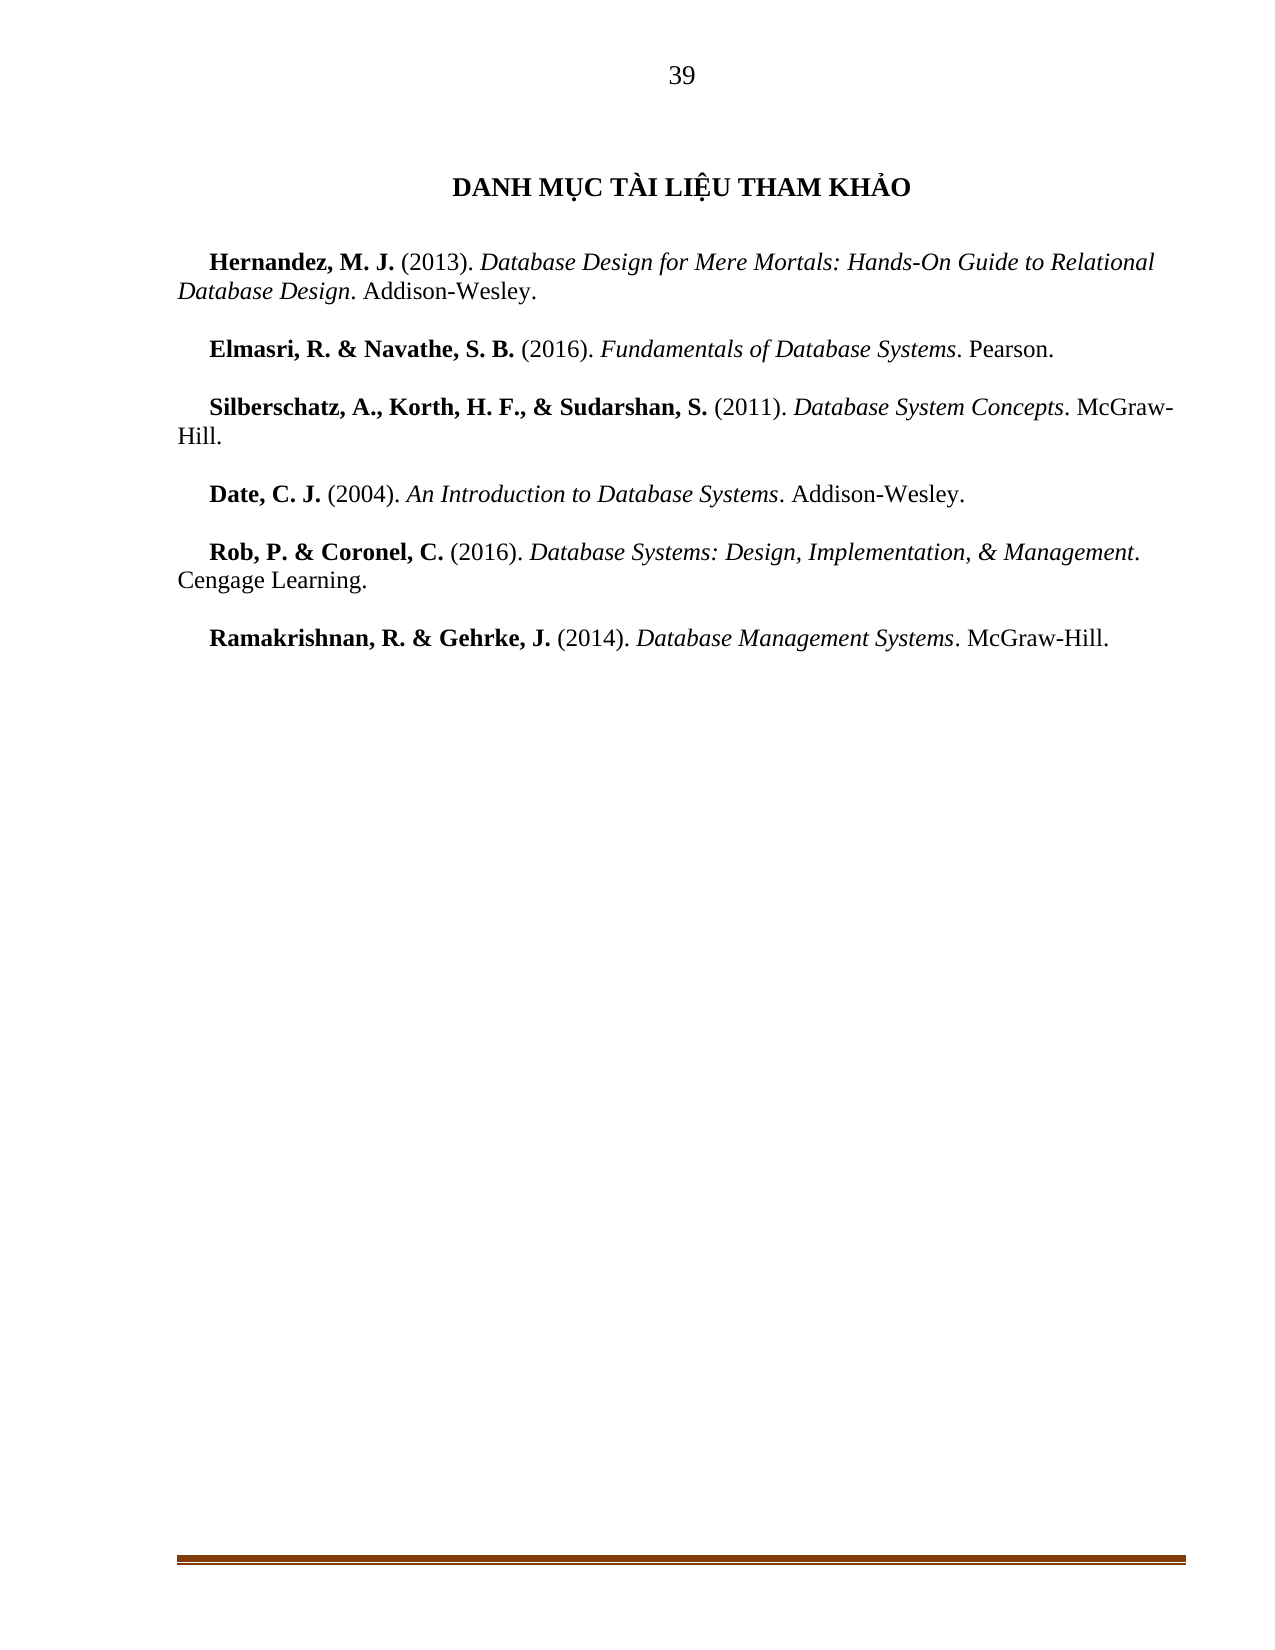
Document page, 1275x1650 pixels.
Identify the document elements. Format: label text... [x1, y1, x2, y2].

text  Silberschatz, A., Korth, H. F., & Sudarshan, S. (2011). Database System Concepts. McGraw-Hill. [177, 392, 1186, 449]
text  Hernandez, M. J. (2013). Database Design for Mere Mortals: Hands-On Guide to Relational Database Design. Addison-Wesley. [177, 247, 1186, 305]
text DANH MỤC TÀI LIỆU THAM KHẢO [177, 172, 1186, 203]
text  Ramakrishnan, R. & Gehrke, J. (2014). Database Management Systems. McGraw-Hill. [177, 623, 1186, 652]
text  Rob, P. & Coronel, C. (2016). Database Systems: Design, Implementation, & Management. Cengage Learning. [177, 537, 1186, 594]
text  Elmasri, R. & Navathe, S. B. (2016). Fundamentals of Database Systems. Pearson. [177, 334, 1186, 363]
text  Date, C. J. (2004). An Introduction to Database Systems. Addison-Wesley. [177, 479, 1186, 507]
